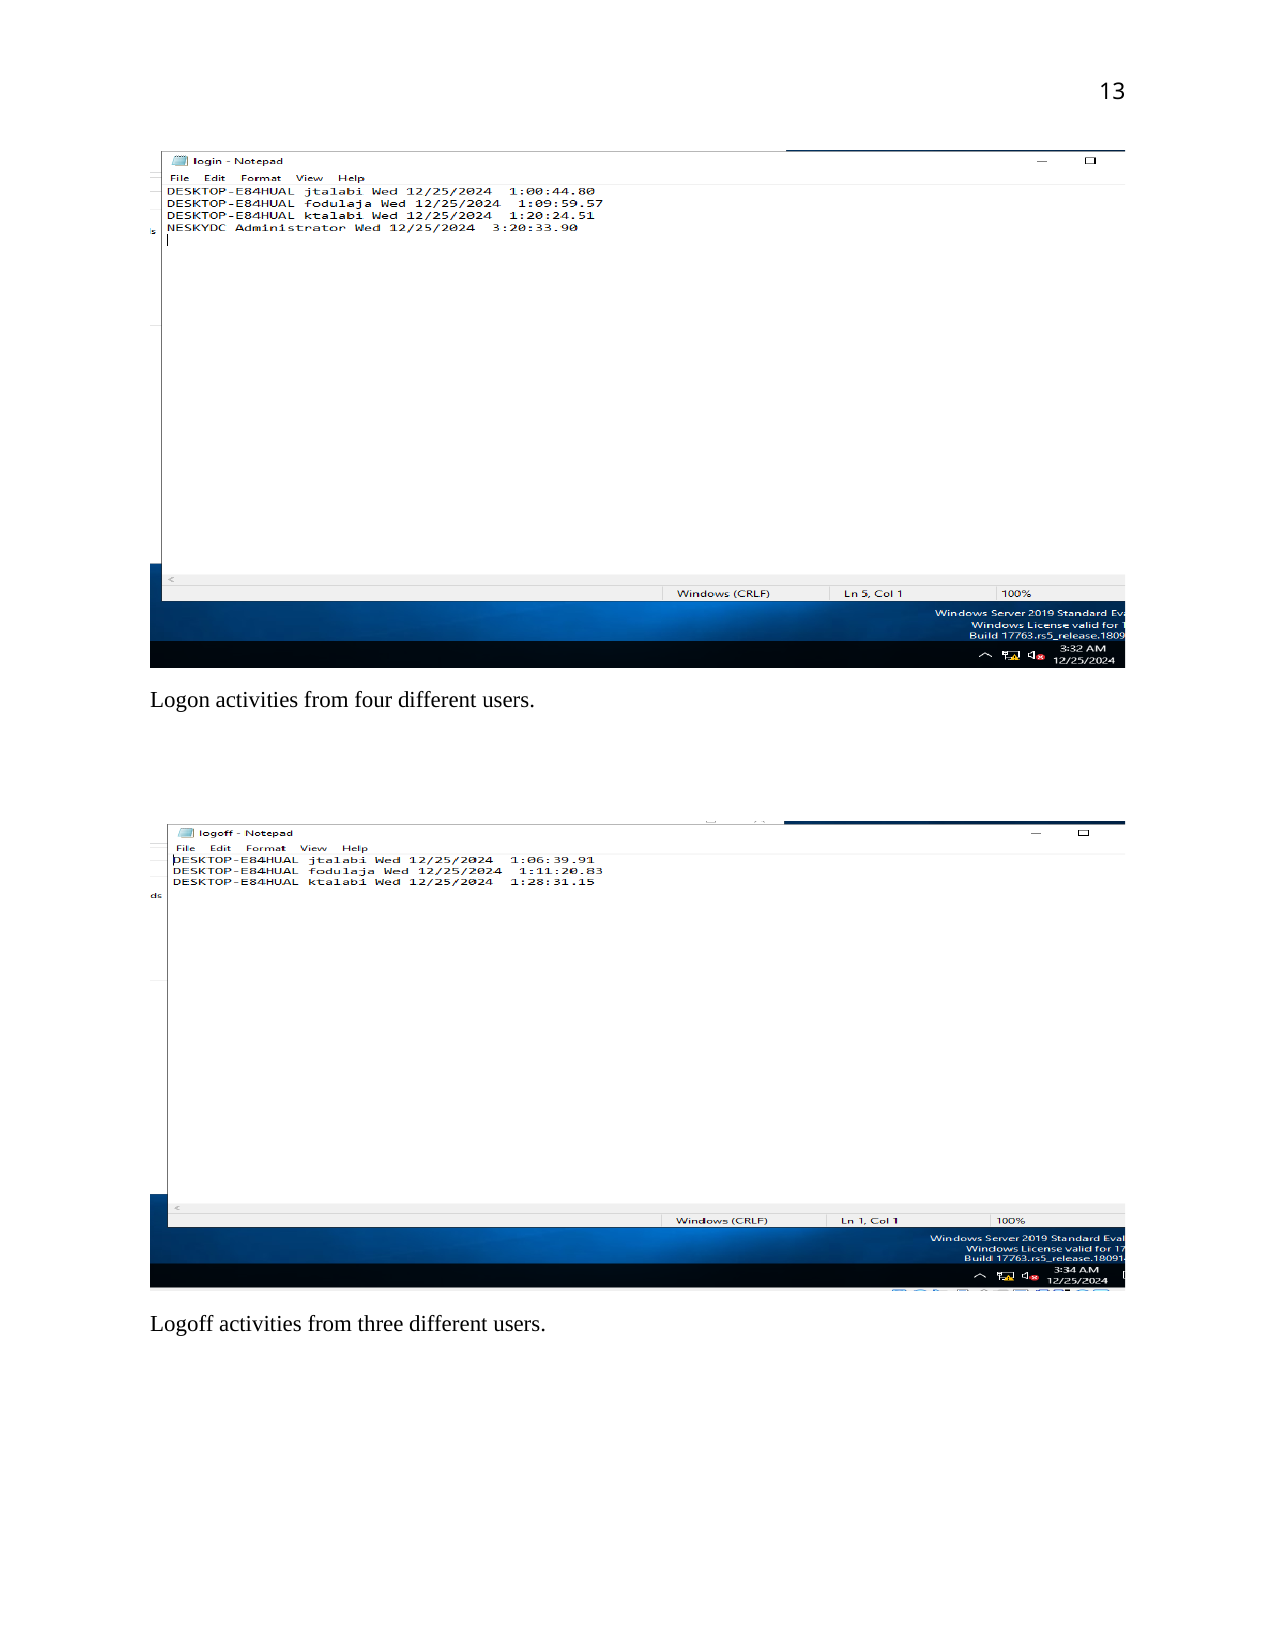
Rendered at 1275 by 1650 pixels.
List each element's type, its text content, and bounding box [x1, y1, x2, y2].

text Logon activities from four different users. [150, 686, 1125, 713]
picture [150, 150, 1125, 668]
picture [150, 821, 1125, 1291]
text Logoff activities from three different users. [150, 1309, 1125, 1336]
